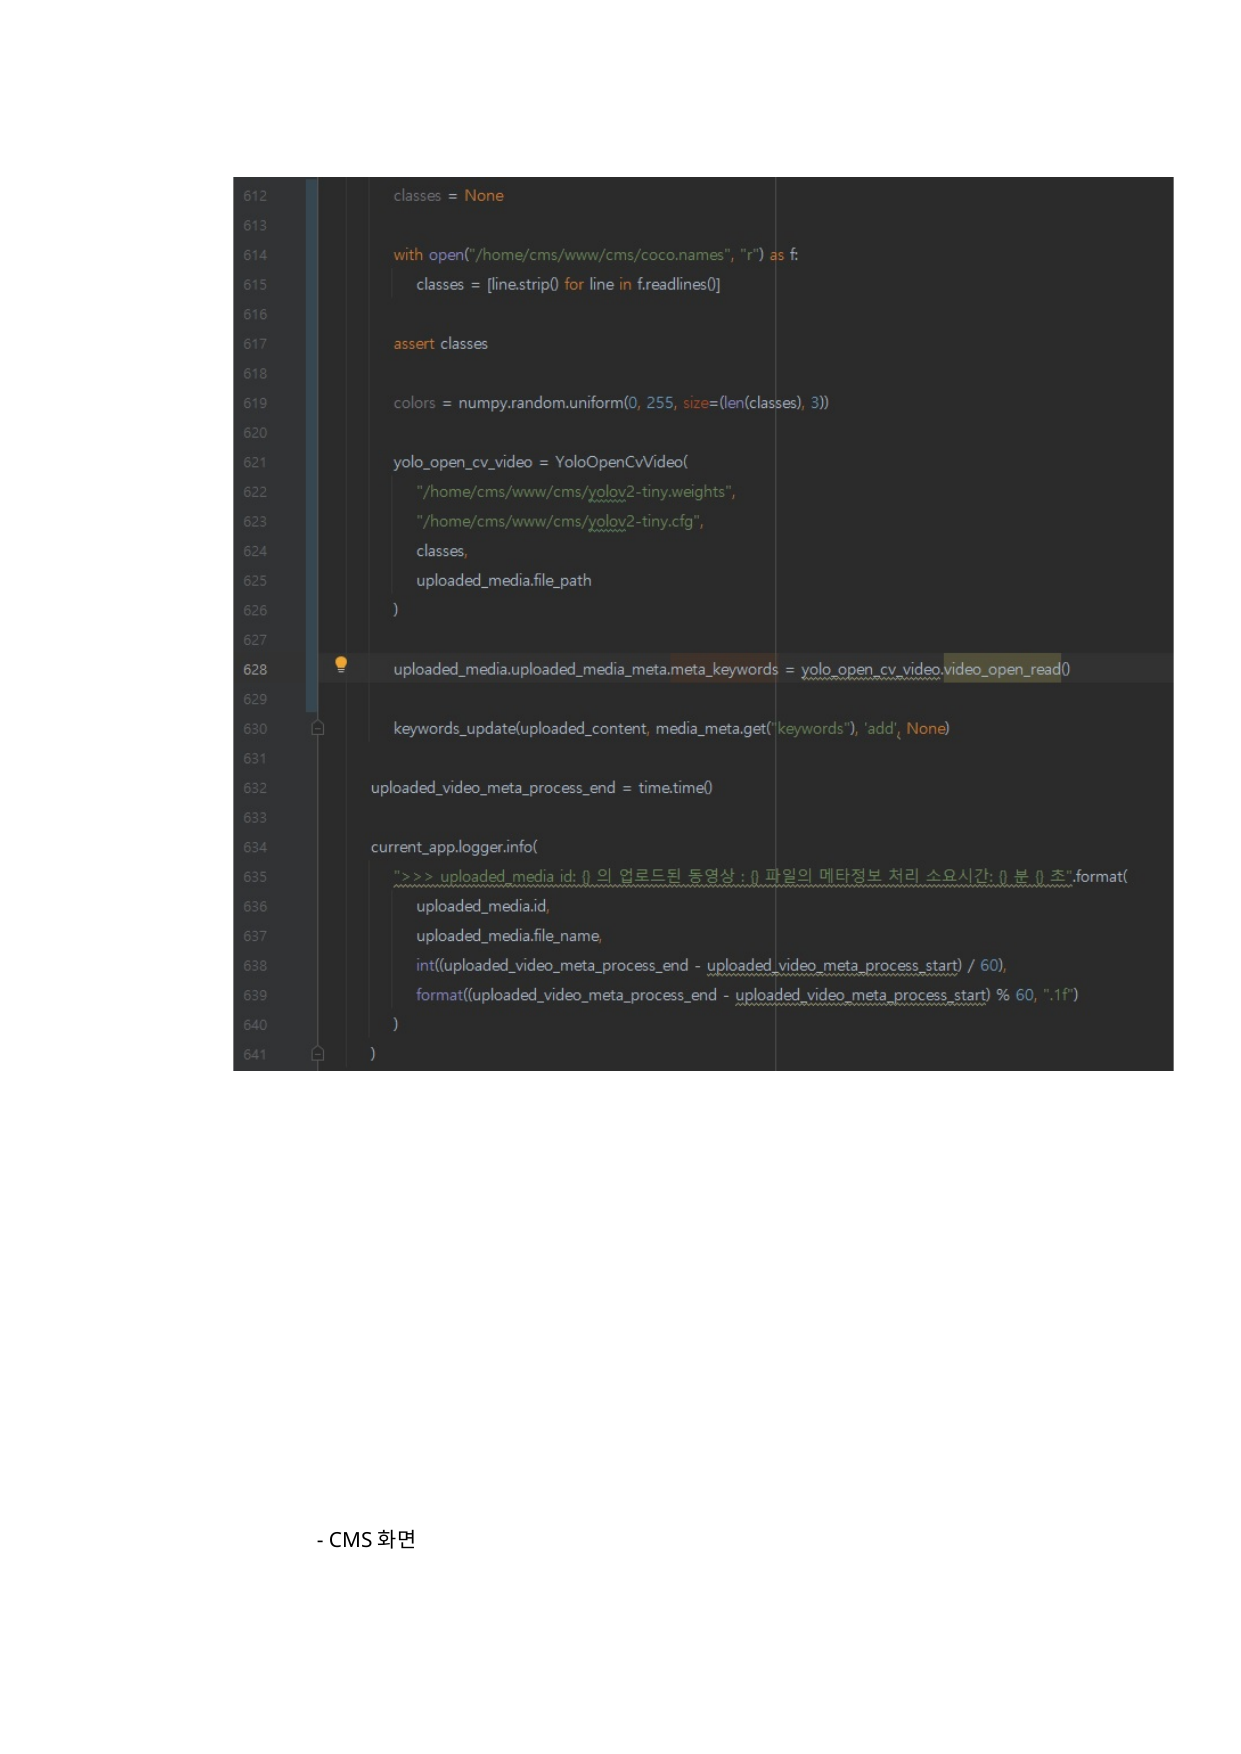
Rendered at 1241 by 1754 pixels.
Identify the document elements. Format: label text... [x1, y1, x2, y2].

picture [233, 177, 1174, 1071]
text - CMS 화면 [233, 1523, 1090, 1553]
